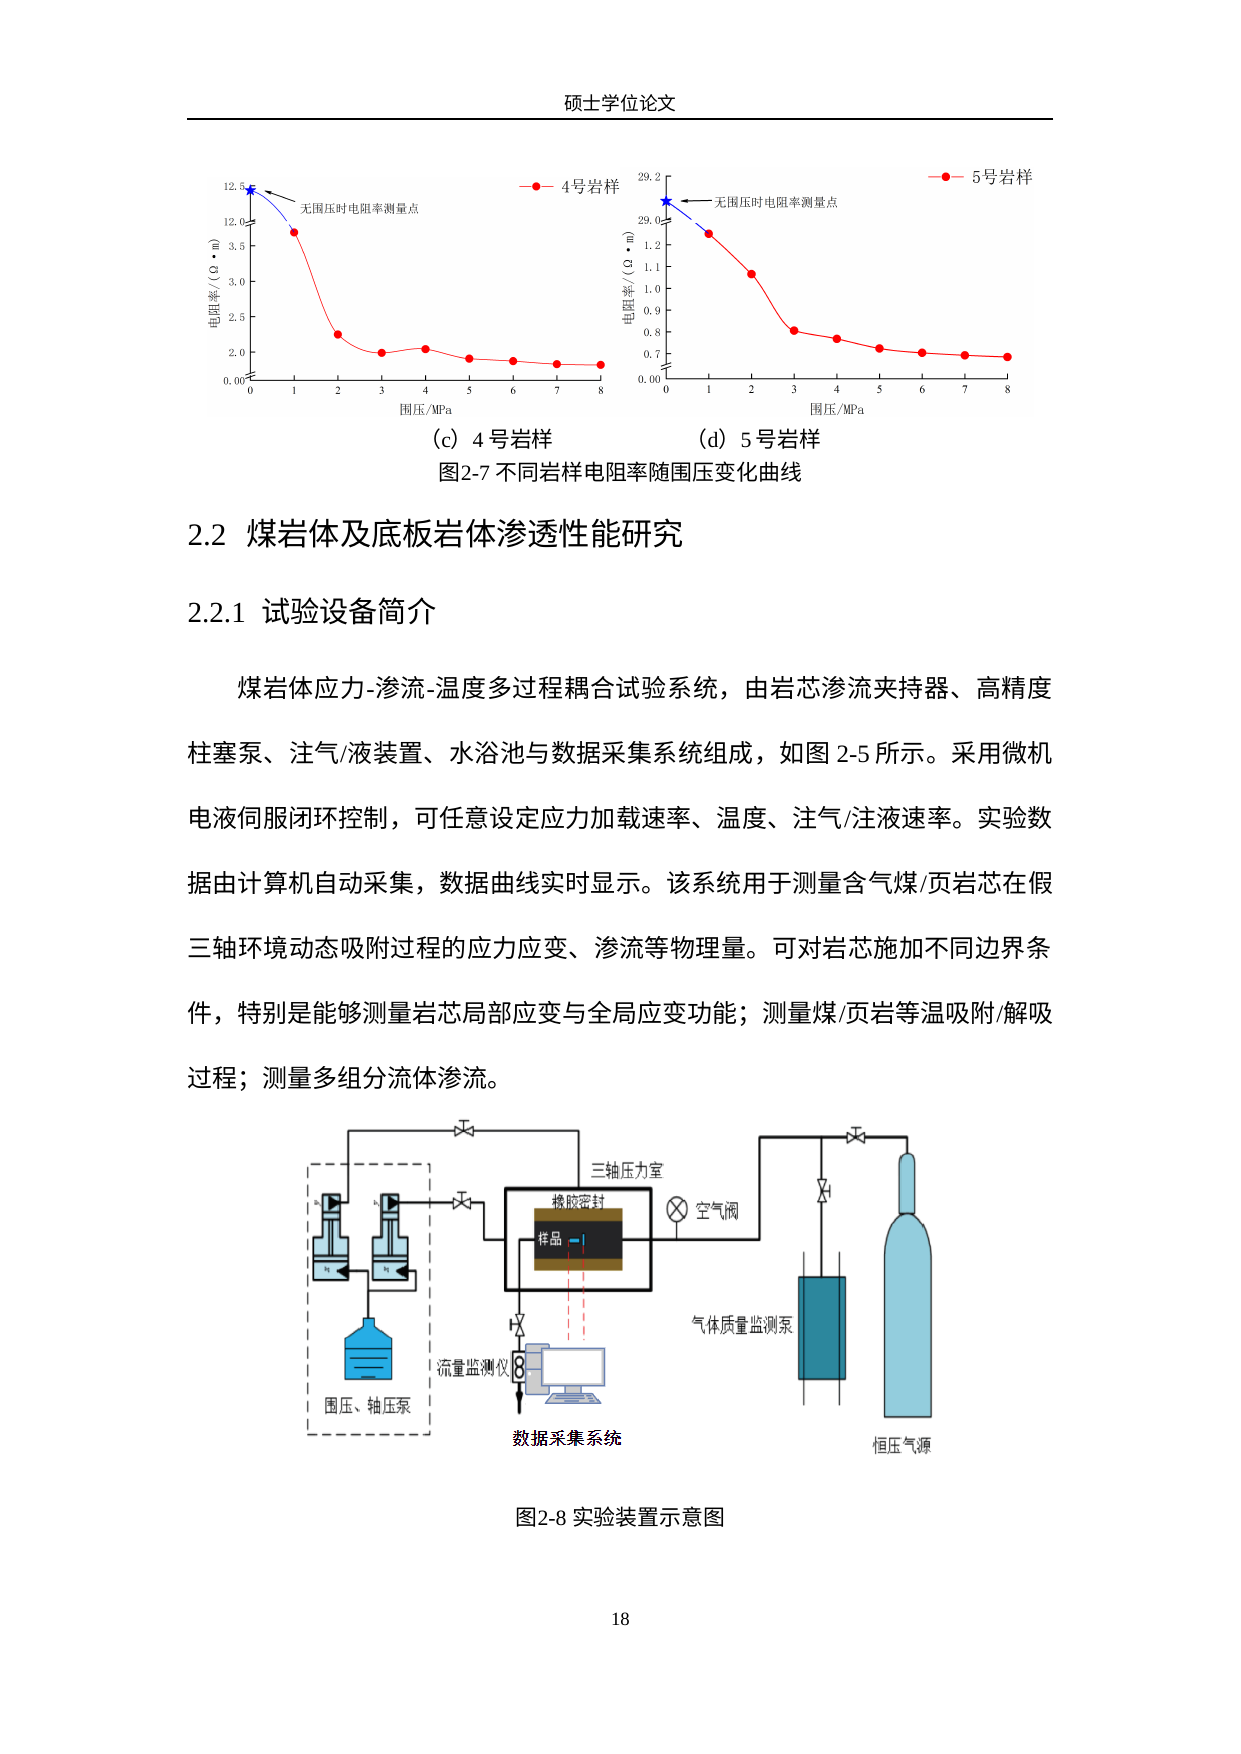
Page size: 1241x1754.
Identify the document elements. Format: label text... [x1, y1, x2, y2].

list 煤岩体及底板岩体渗透性能研究 [187, 499, 1053, 564]
picture [295, 1109, 945, 1474]
list 试验设备简介 [187, 577, 1053, 642]
text 煤岩体应力-渗流-温度多过程耦合试验系统，由岩芯渗流夹持器、高精度柱塞泵、注气/液装置、水浴池与数据采集系统组成，如图2-5所示。采用微机电液伺服闭环控制，可任意设定应力加载速率、温度、注气/注液速率。实验数据由计算机自动采集，数据曲线实时显示。该系统用于测量含气煤/页岩芯在假三轴环境动态吸附过程的应力应变、渗流等物理量。可对岩芯施加不同边界条件，特别是能够测量岩芯局部应变与全局应变功能；测量煤/页岩等温吸附/解吸过程；测量多组分流体渗流。 [187, 654, 1053, 1109]
text （c）4号岩样 （d）5号岩样 [187, 422, 1053, 454]
picture [206, 167, 1034, 417]
